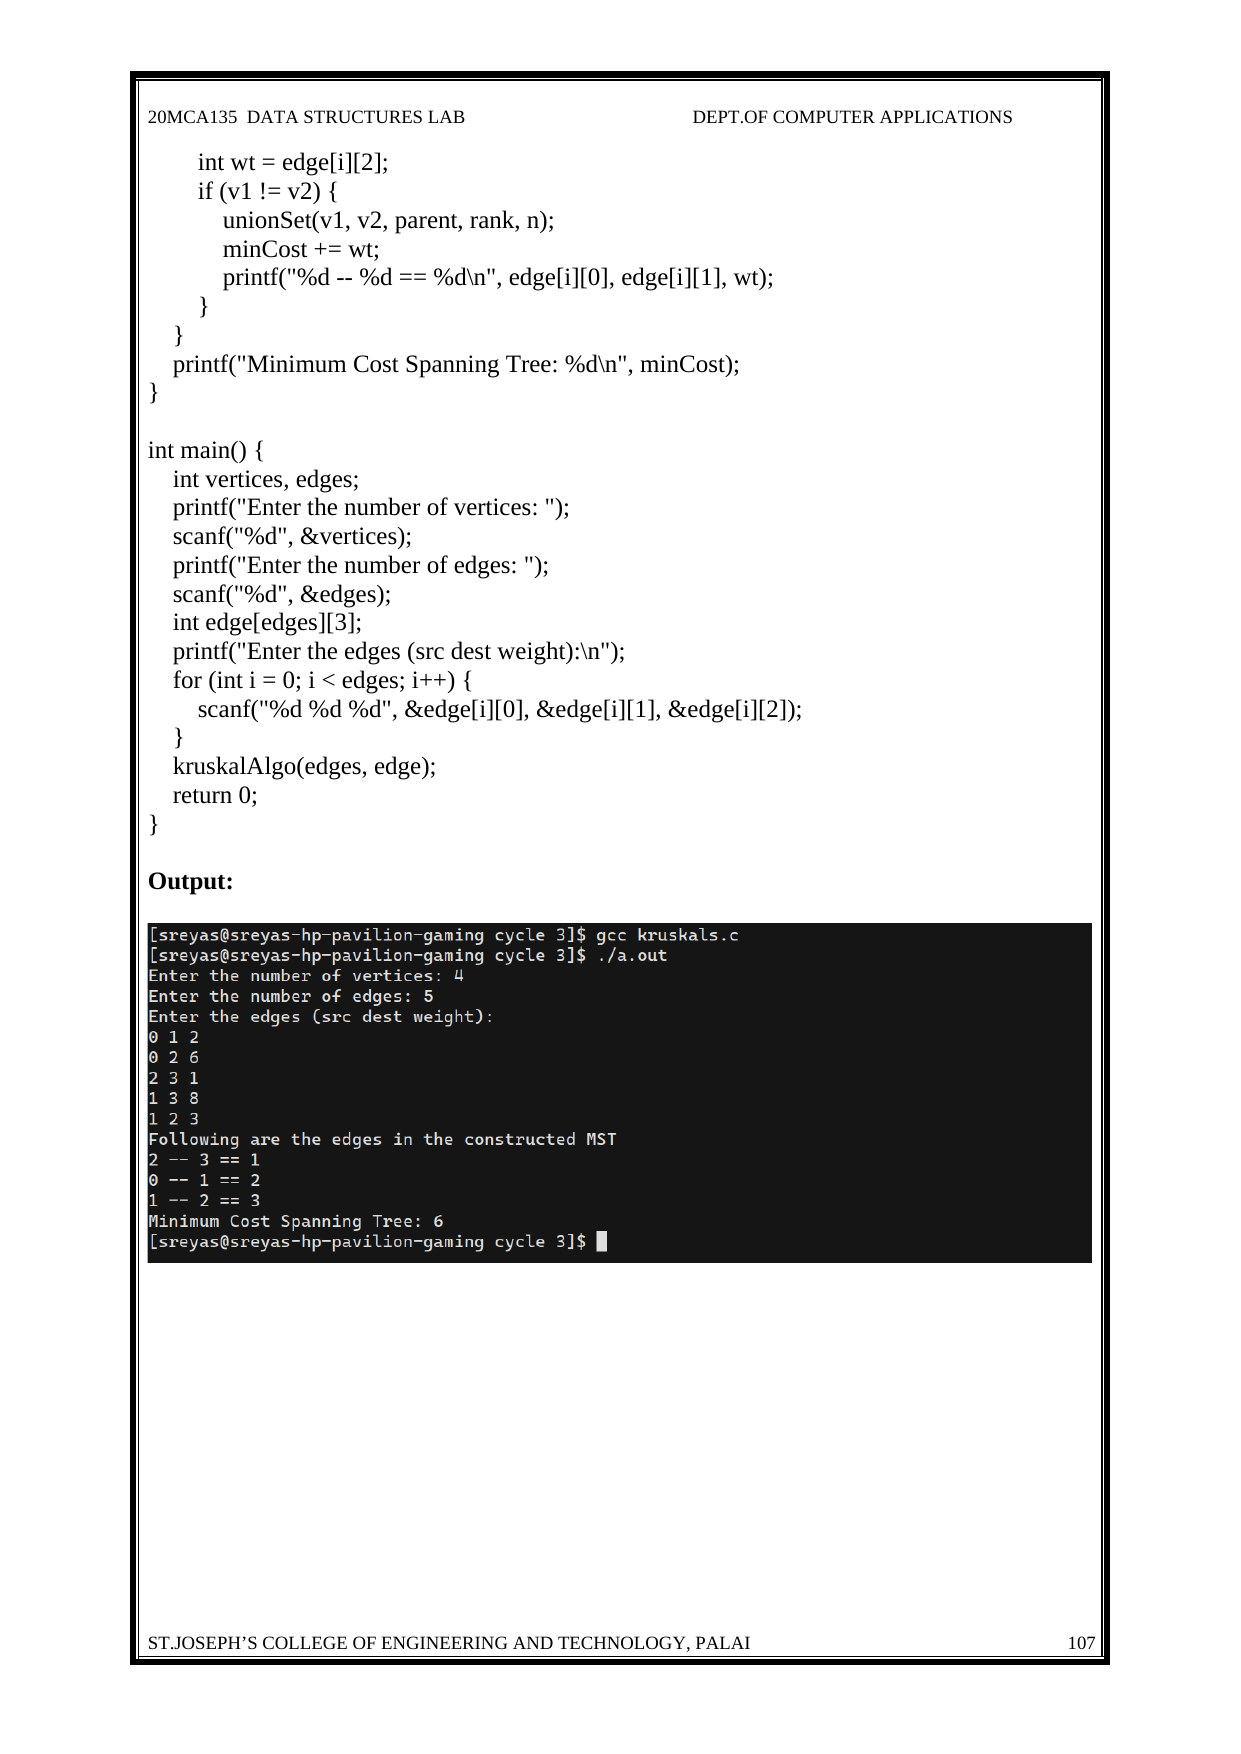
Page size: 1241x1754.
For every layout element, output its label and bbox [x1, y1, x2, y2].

picture [147, 923, 1092, 1263]
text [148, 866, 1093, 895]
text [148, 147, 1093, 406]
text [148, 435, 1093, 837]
